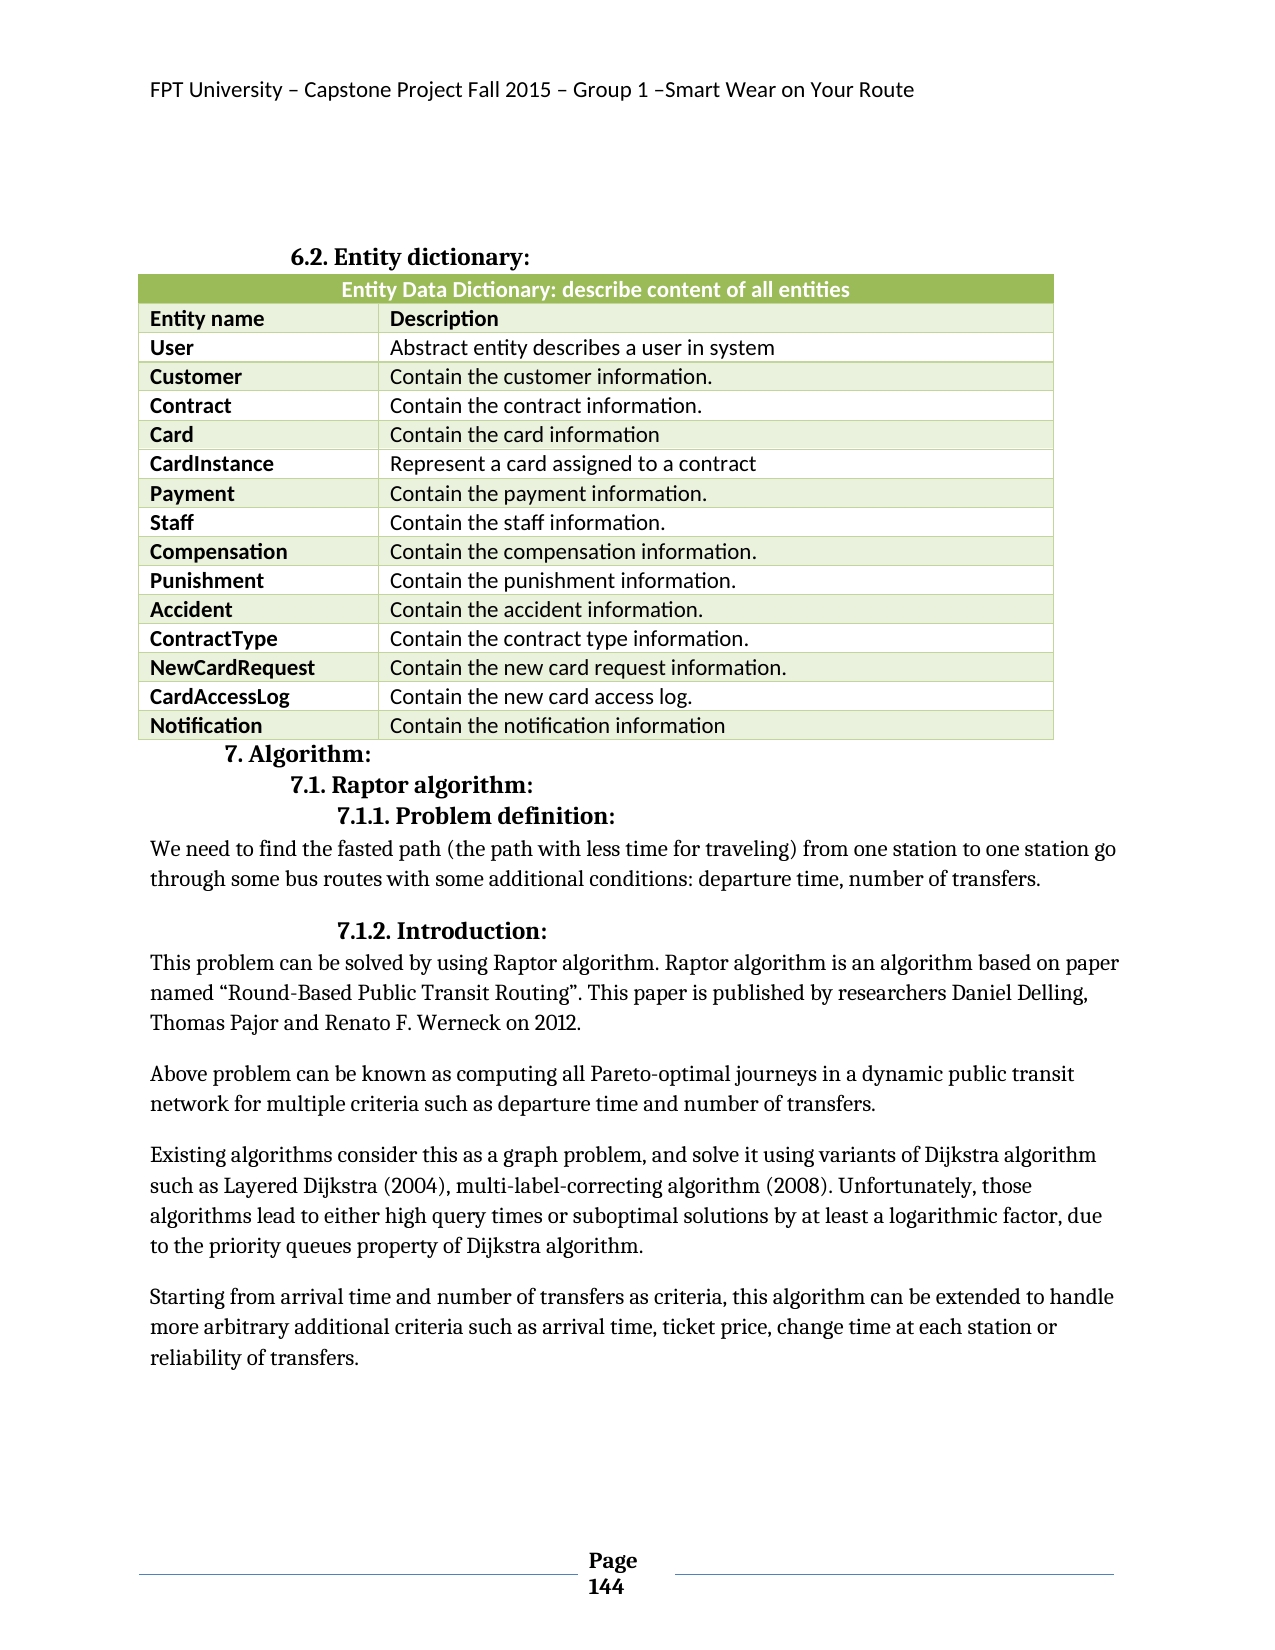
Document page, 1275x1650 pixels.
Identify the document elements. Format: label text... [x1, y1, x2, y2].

table_cell Compensation [139, 537, 378, 565]
table_cell Description [379, 304, 1053, 332]
table_cell User [139, 333, 378, 361]
table_cell Abstract entity describes a user in system [379, 333, 1053, 361]
table_cell Contain the punishment information. [379, 566, 1053, 594]
table_cell Contain the contract type information. [379, 624, 1053, 652]
subtitle 7.1.1. Problem definition: [337, 802, 1125, 831]
table_cell Contain the accident information. [379, 595, 1053, 623]
table_cell Contain the staff information. [379, 508, 1053, 536]
text We need to find the fasted path (the path with less time for traveling) from one station to one station go through some bus routes with some additional conditions: departure time, number of transfers. [150, 835, 1125, 892]
table_cell CardInstance [139, 450, 378, 478]
table_cell Customer [139, 363, 378, 390]
table_cell Notification [139, 711, 378, 739]
table_cell Contain the payment information. [379, 479, 1053, 507]
table_cell Represent a card assigned to a contract [379, 450, 1053, 478]
table_cell CardAccessLog [139, 682, 378, 710]
table_cell Staff [139, 508, 378, 536]
table_cell Contain the new card request information. [379, 653, 1053, 681]
text Above problem can be known as computing all Pareto-optimal journeys in a dynamic public transit network for multiple criteria such as departure time and number of transfers. [150, 1061, 1125, 1118]
table_cell Entity name [139, 304, 378, 332]
subtitle 6.2. Entity dictionary: [291, 243, 1125, 272]
table_cell Accident [139, 595, 378, 623]
table_cell Contain the customer information. [379, 363, 1053, 390]
text Existing algorithms consider this as a graph problem, and solve it using variants of Dijkstra algorithm such as Layered Dijkstra (2004), multi-label-correcting algorithm (2008). Unfortunately, those algorithms lead to either high query times or suboptimal solutions by at least a logarithmic factor, due to the priority queues property of Dijkstra algorithm. [150, 1142, 1125, 1259]
text Starting from arrival time and number of transfers as criteria, this algorithm can be extended to handle more arbitrary additional criteria such as arrival time, ticket price, change time at each station or reliability of transfers. [150, 1284, 1125, 1371]
subtitle 7. Algorithm: [225, 740, 1125, 769]
table_cell Contain the card information [379, 421, 1053, 448]
table_cell Payment [139, 479, 378, 507]
table_cell ContractType [139, 624, 378, 652]
table_cell Contract [139, 391, 378, 419]
table_cell Card [139, 421, 378, 448]
subtitle 7.1.2. Introduction: [337, 917, 1125, 945]
table_cell Contain the notification information [379, 711, 1053, 739]
table_cell Contain the new card access log. [379, 682, 1053, 710]
text This problem can be solved by using Raptor algorithm. Raptor algorithm is an algorithm based on paper named “Round-Based Public Transit Routing”. This paper is published by researchers Daniel Delling, Thomas Pajor and Renato F. Werneck on 2012. [150, 949, 1125, 1036]
subtitle 7.1. Raptor algorithm: [291, 771, 1125, 800]
table_cell Contain the compensation information. [379, 537, 1053, 565]
table_cell Punishment [139, 566, 378, 594]
table_cell NewCardRequest [139, 653, 378, 681]
table_cell Contain the contract information. [379, 391, 1053, 419]
table_header Entity Data Dictionary: describe content of all entities [139, 275, 1053, 303]
